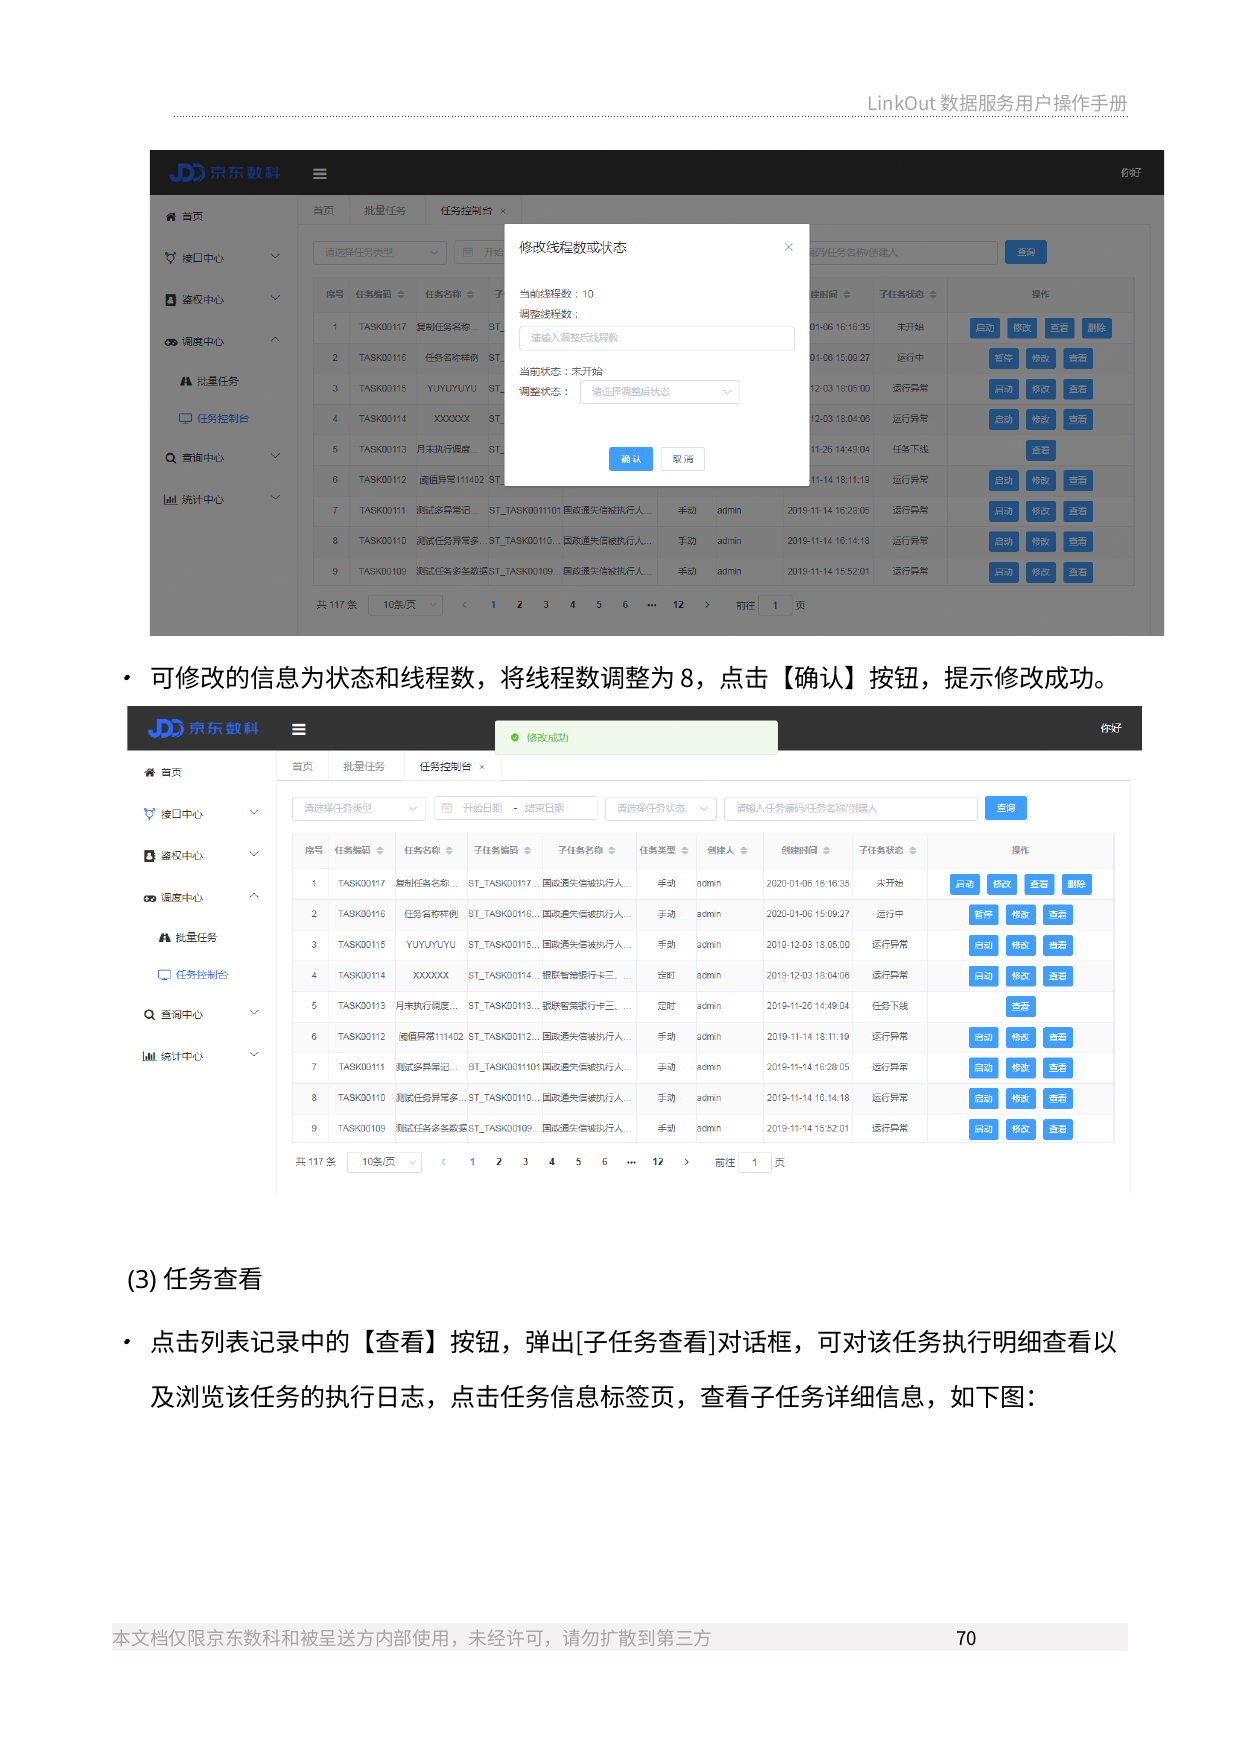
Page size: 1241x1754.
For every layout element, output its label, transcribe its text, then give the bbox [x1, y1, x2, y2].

text 任务查看 [92, 1248, 1128, 1298]
picture [127, 706, 1142, 1194]
text 点击列表记录中的【查看】按钮，弹出[子任务查看]对话框，可对该任务执行明细查看以及浏览该任务的执行日志，点击任务信息标签页，查看子任务详细信息，如下图： [112, 1308, 1128, 1417]
text 可修改的信息为状态和线程数，将线程数调整为8，点击【确认】按钮，提示修改成功。 [112, 644, 1128, 698]
picture [149, 150, 1165, 636]
